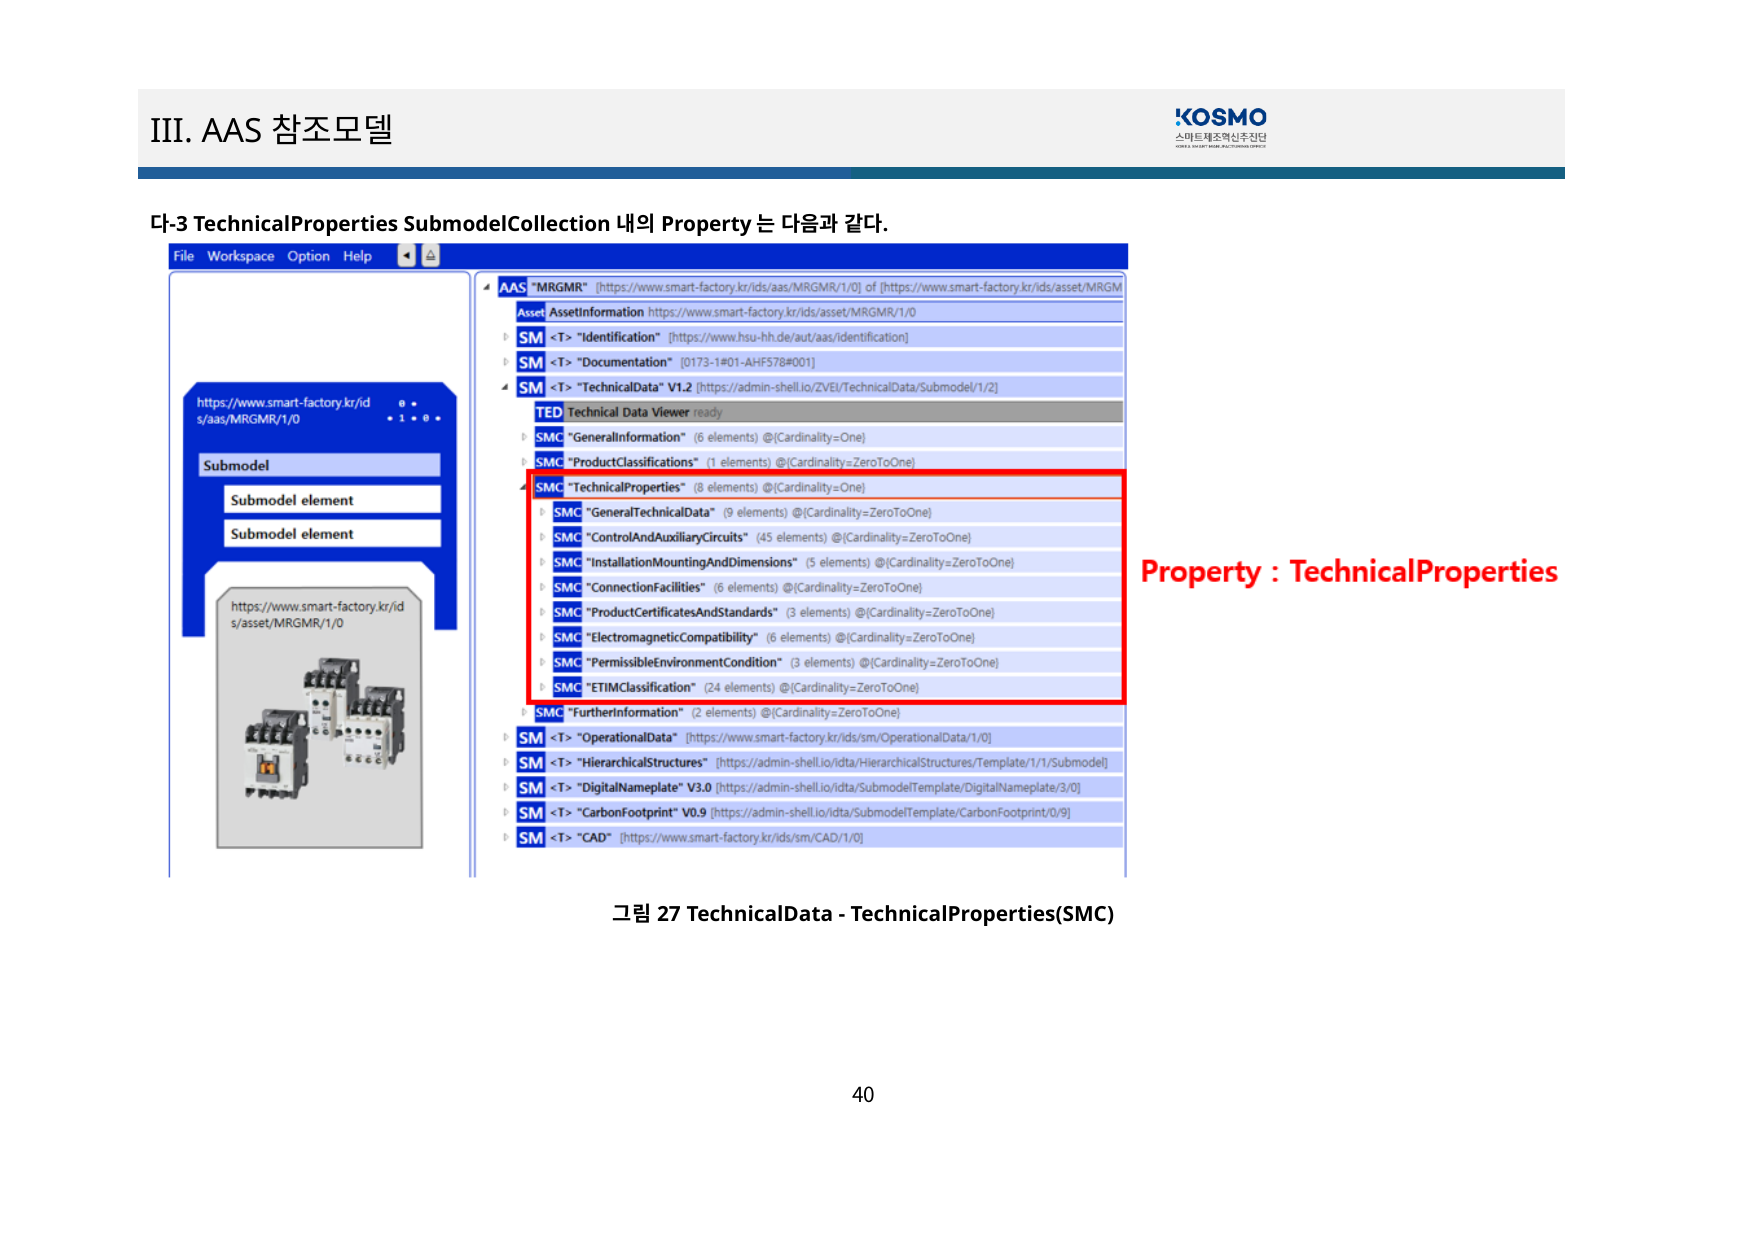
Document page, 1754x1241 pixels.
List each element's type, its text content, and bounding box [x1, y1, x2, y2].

picture [1175, 108, 1267, 148]
picture [165, 237, 1562, 897]
text 다-3 TechnicalProperties SubmodelCollection 내의 Property는 다음과 같다. [150, 207, 1577, 238]
